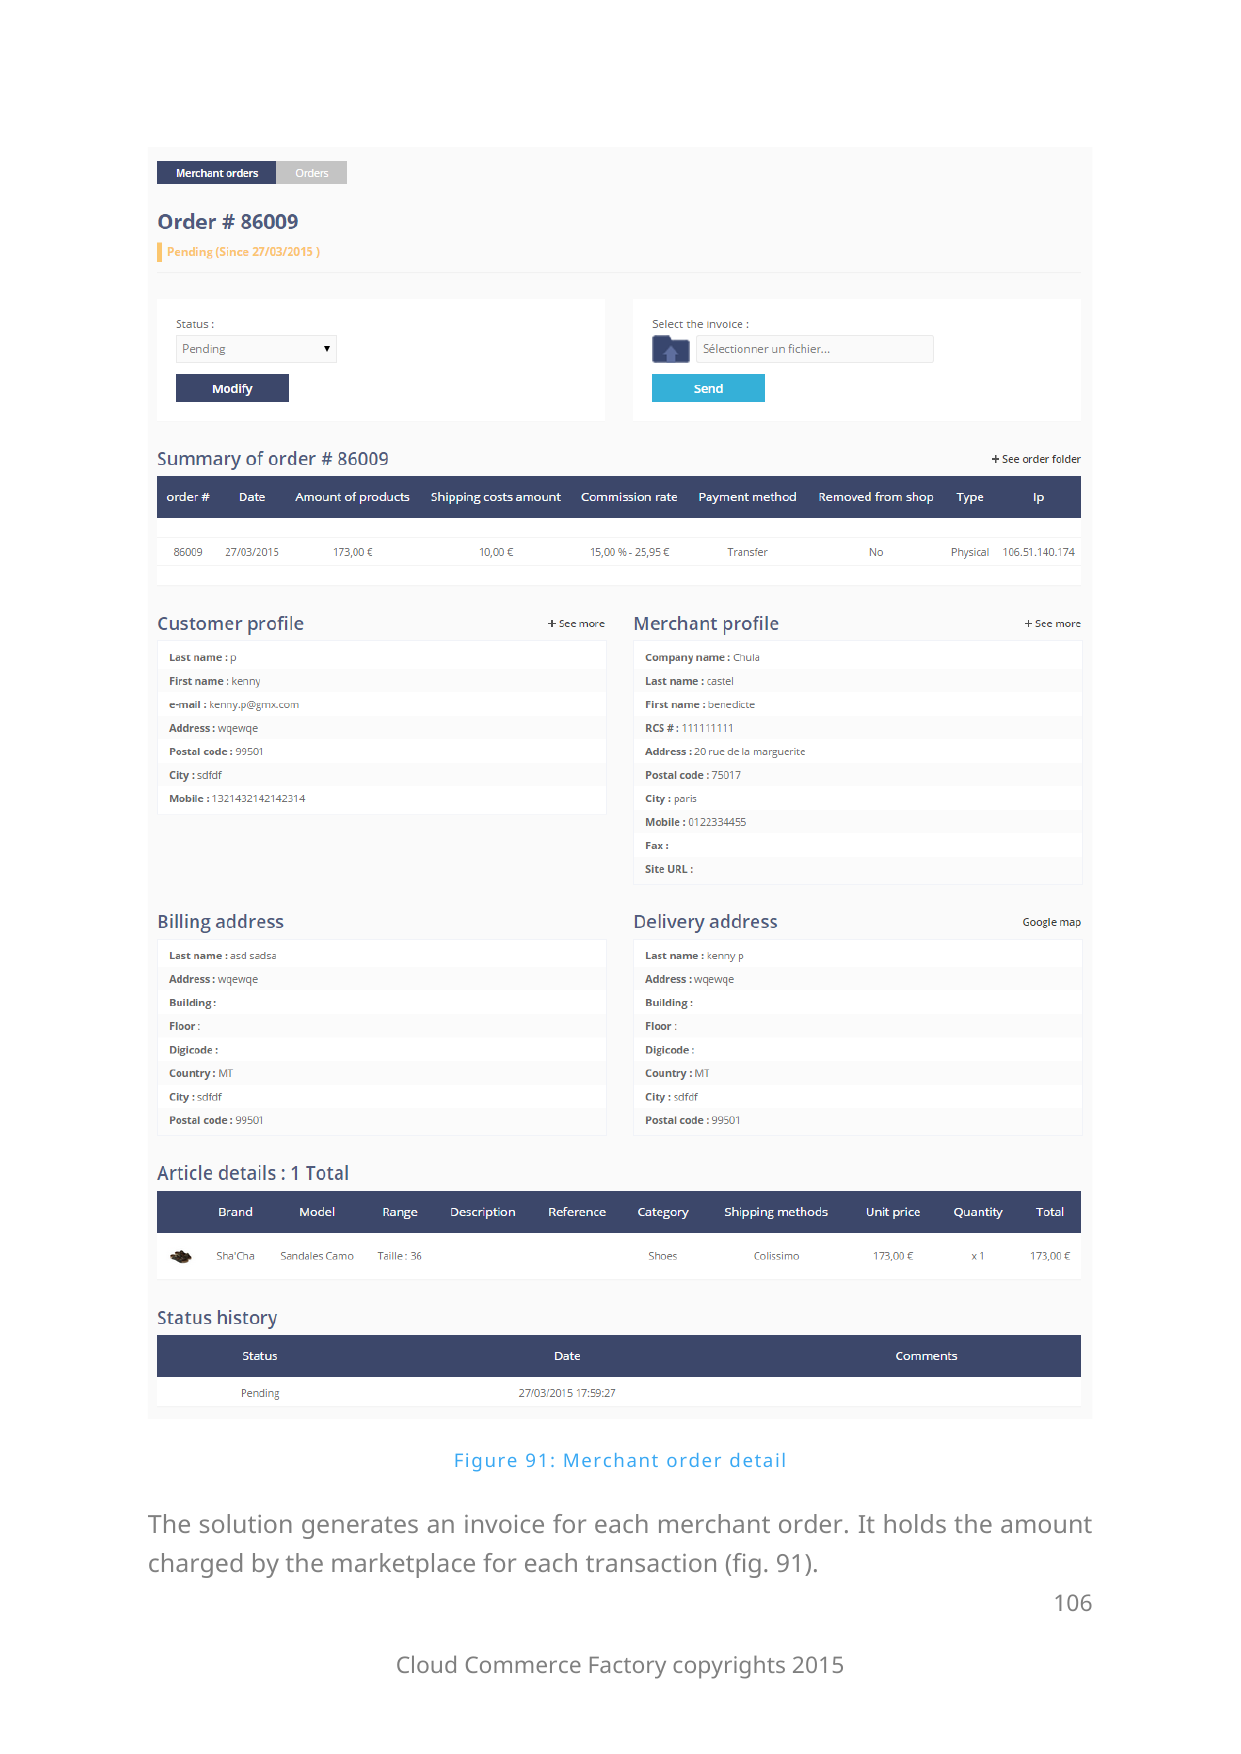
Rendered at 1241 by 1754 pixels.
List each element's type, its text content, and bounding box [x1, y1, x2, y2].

text The solution generates an invoice for each merchant order. It holds the amount charged by the marketplace for each transaction (fig. 91). [148, 1507, 1093, 1580]
picture [147, 147, 1093, 1419]
subtitle Figure 91: Merchant order detail [148, 1447, 1093, 1472]
